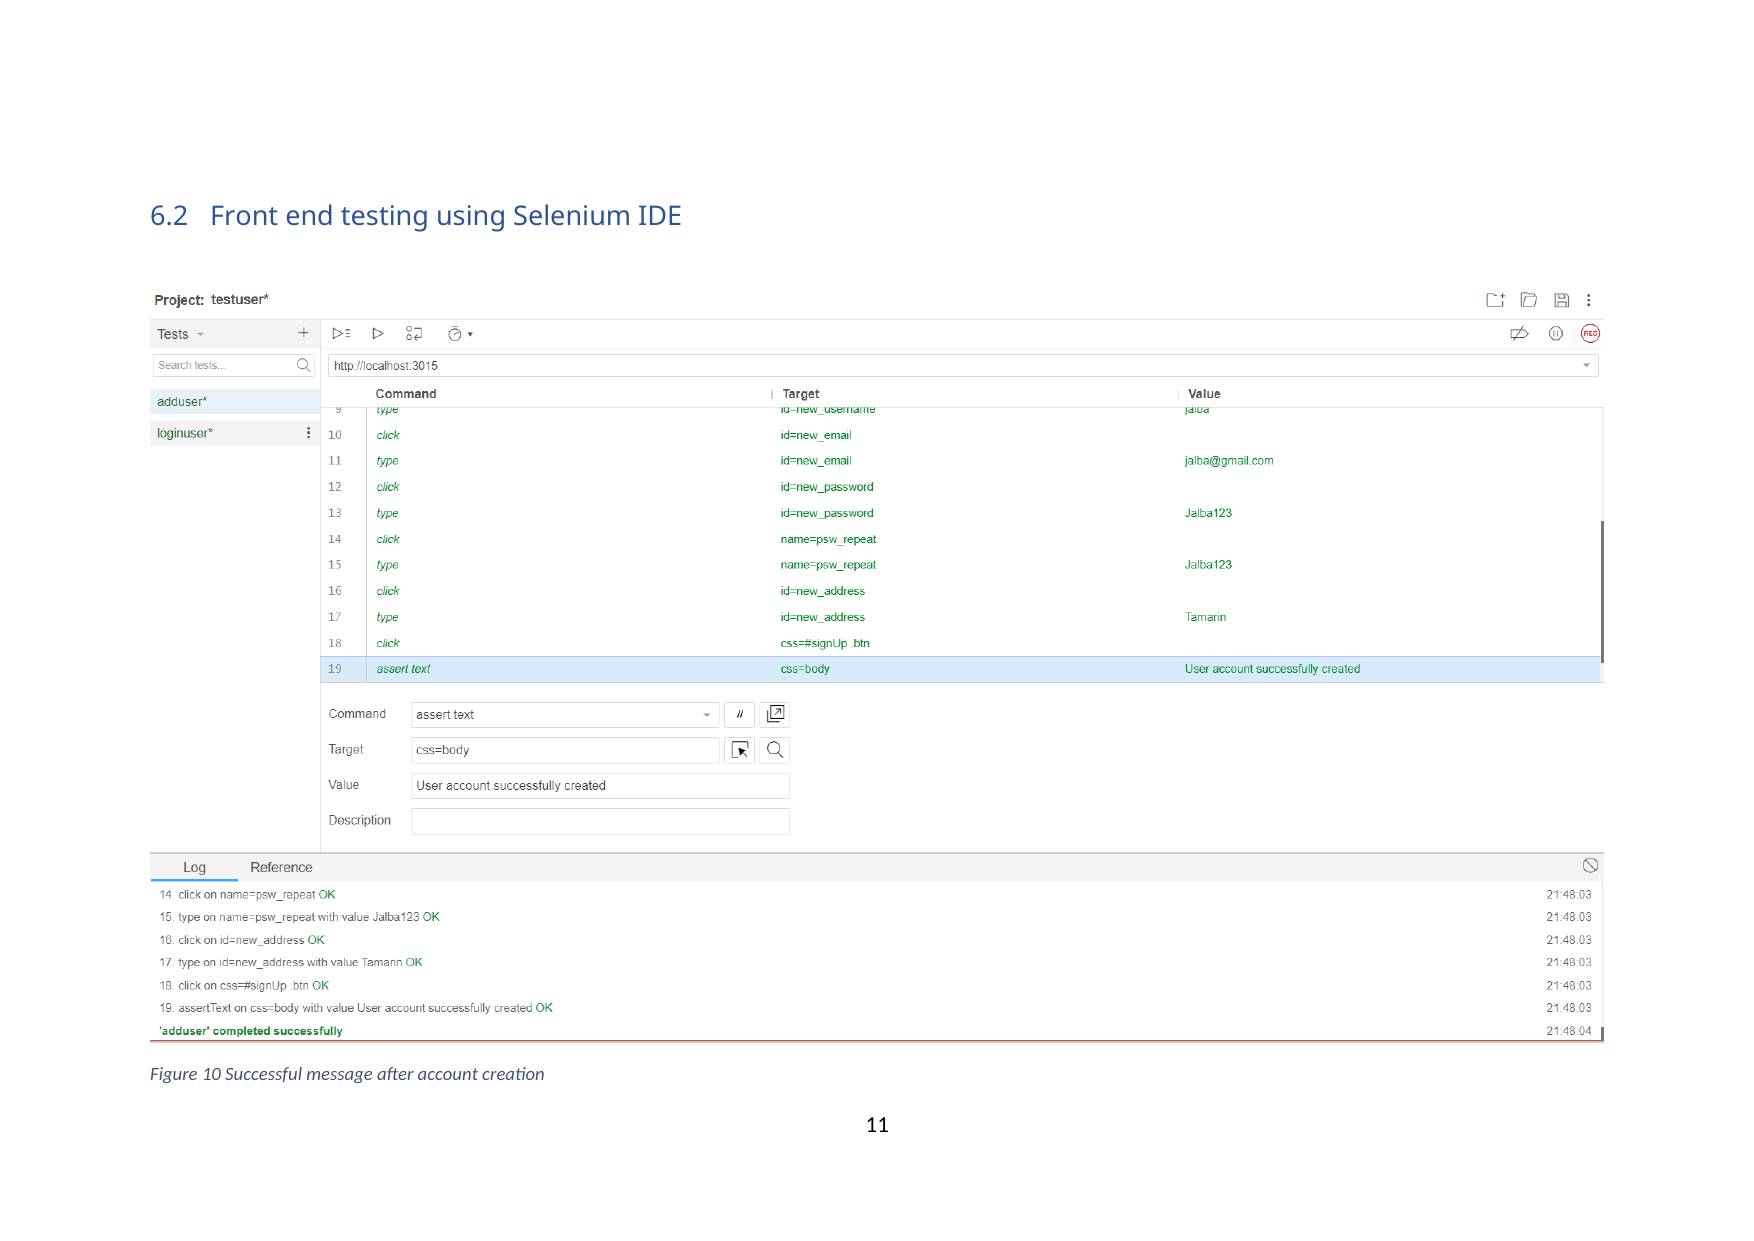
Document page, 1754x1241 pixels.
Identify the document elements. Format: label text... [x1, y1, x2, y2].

subtitle Front end testing using Selenium IDE [150, 197, 1604, 234]
text Figure 10 Successful message after account creation [150, 1062, 1604, 1085]
picture [150, 283, 1604, 1043]
